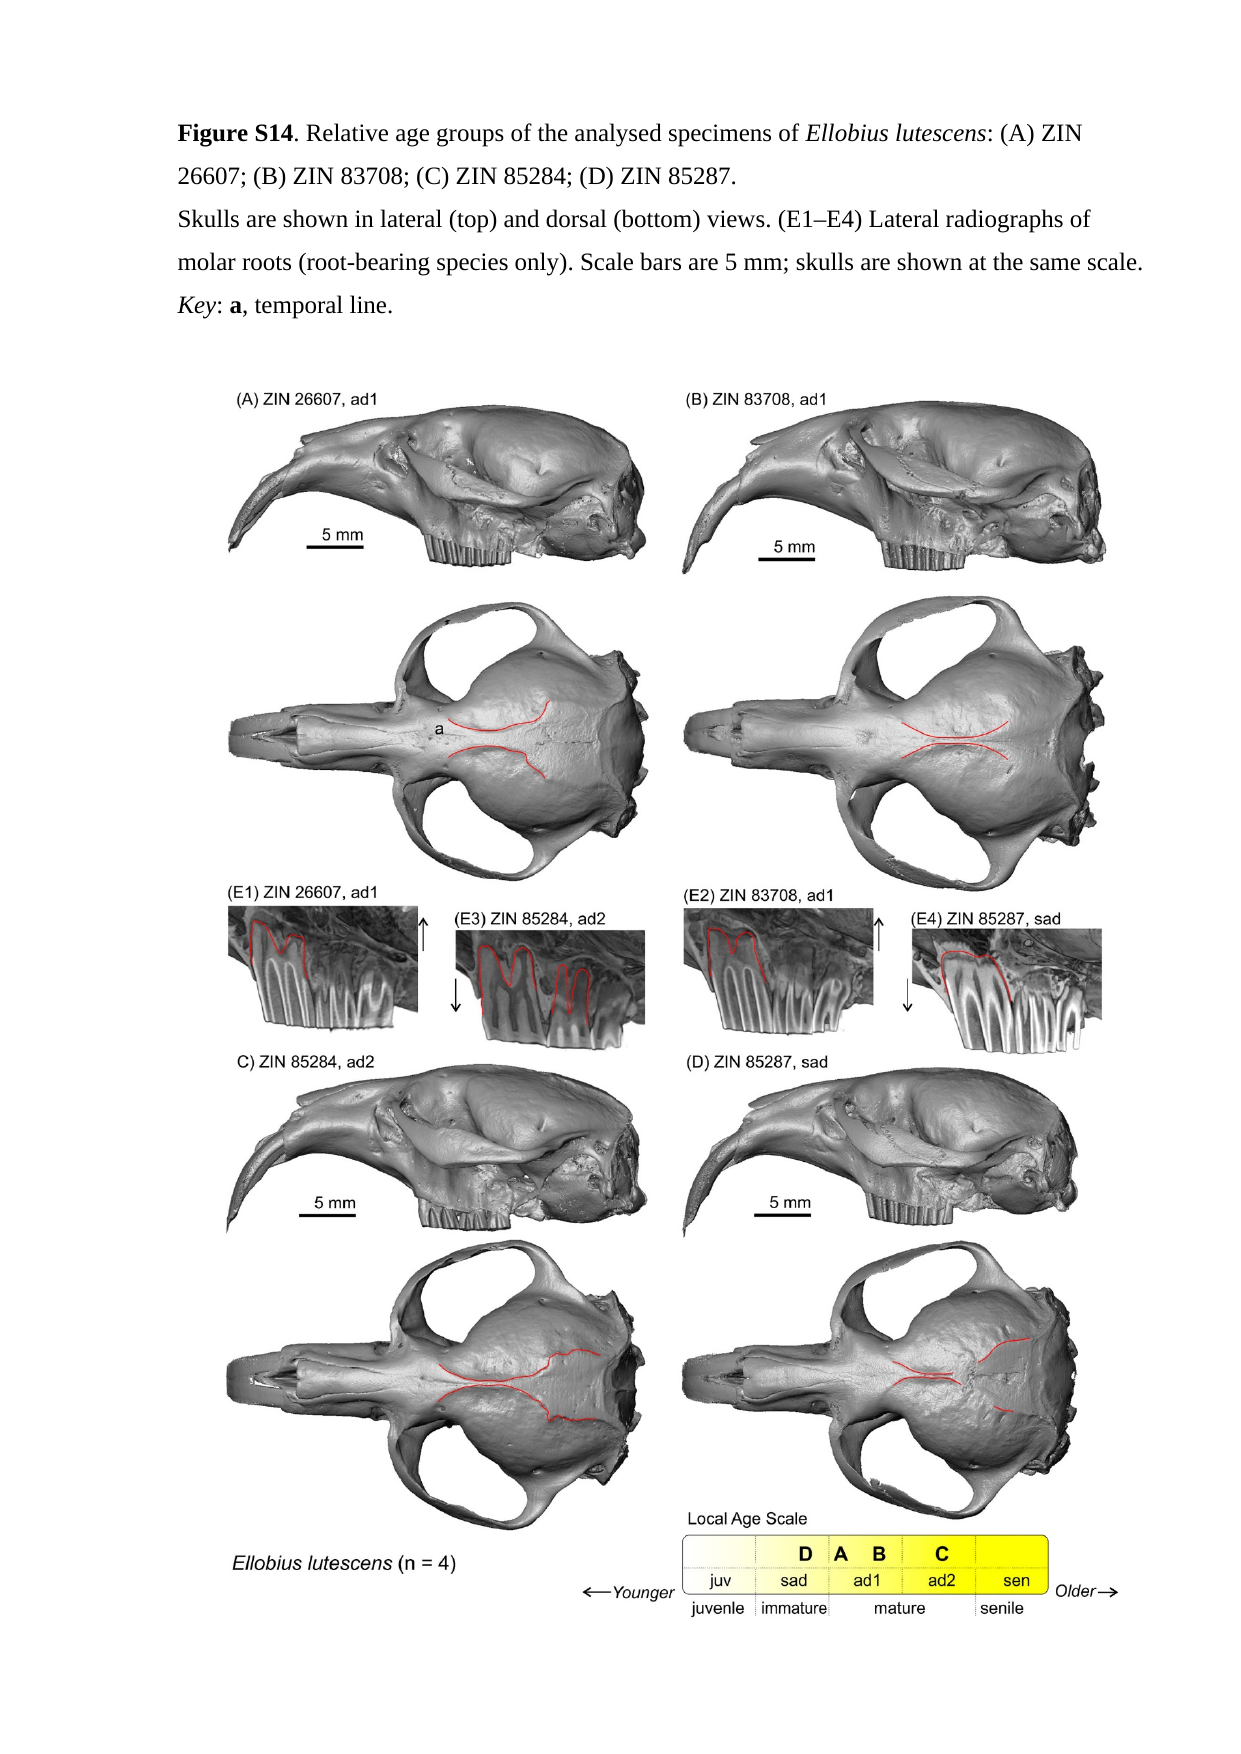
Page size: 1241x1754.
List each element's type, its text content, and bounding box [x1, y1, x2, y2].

picture [177, 381, 1151, 1621]
text Skulls are shown in lateral (top) and dorsal (bottom) views. (E1–E4) Lateral radiographs of molar roots (root-bearing species only). Scale bars are 5 mm; skulls are shown at the same scale. Key: a, temporal line. [177, 204, 1152, 319]
text Figure S14. Relative age groups of the analysed specimens of Ellobius lutescens: (A) ZIN 26607; (B) ZIN 83708; (C) ZIN 85284; (D) ZIN 85287. [177, 118, 1152, 190]
